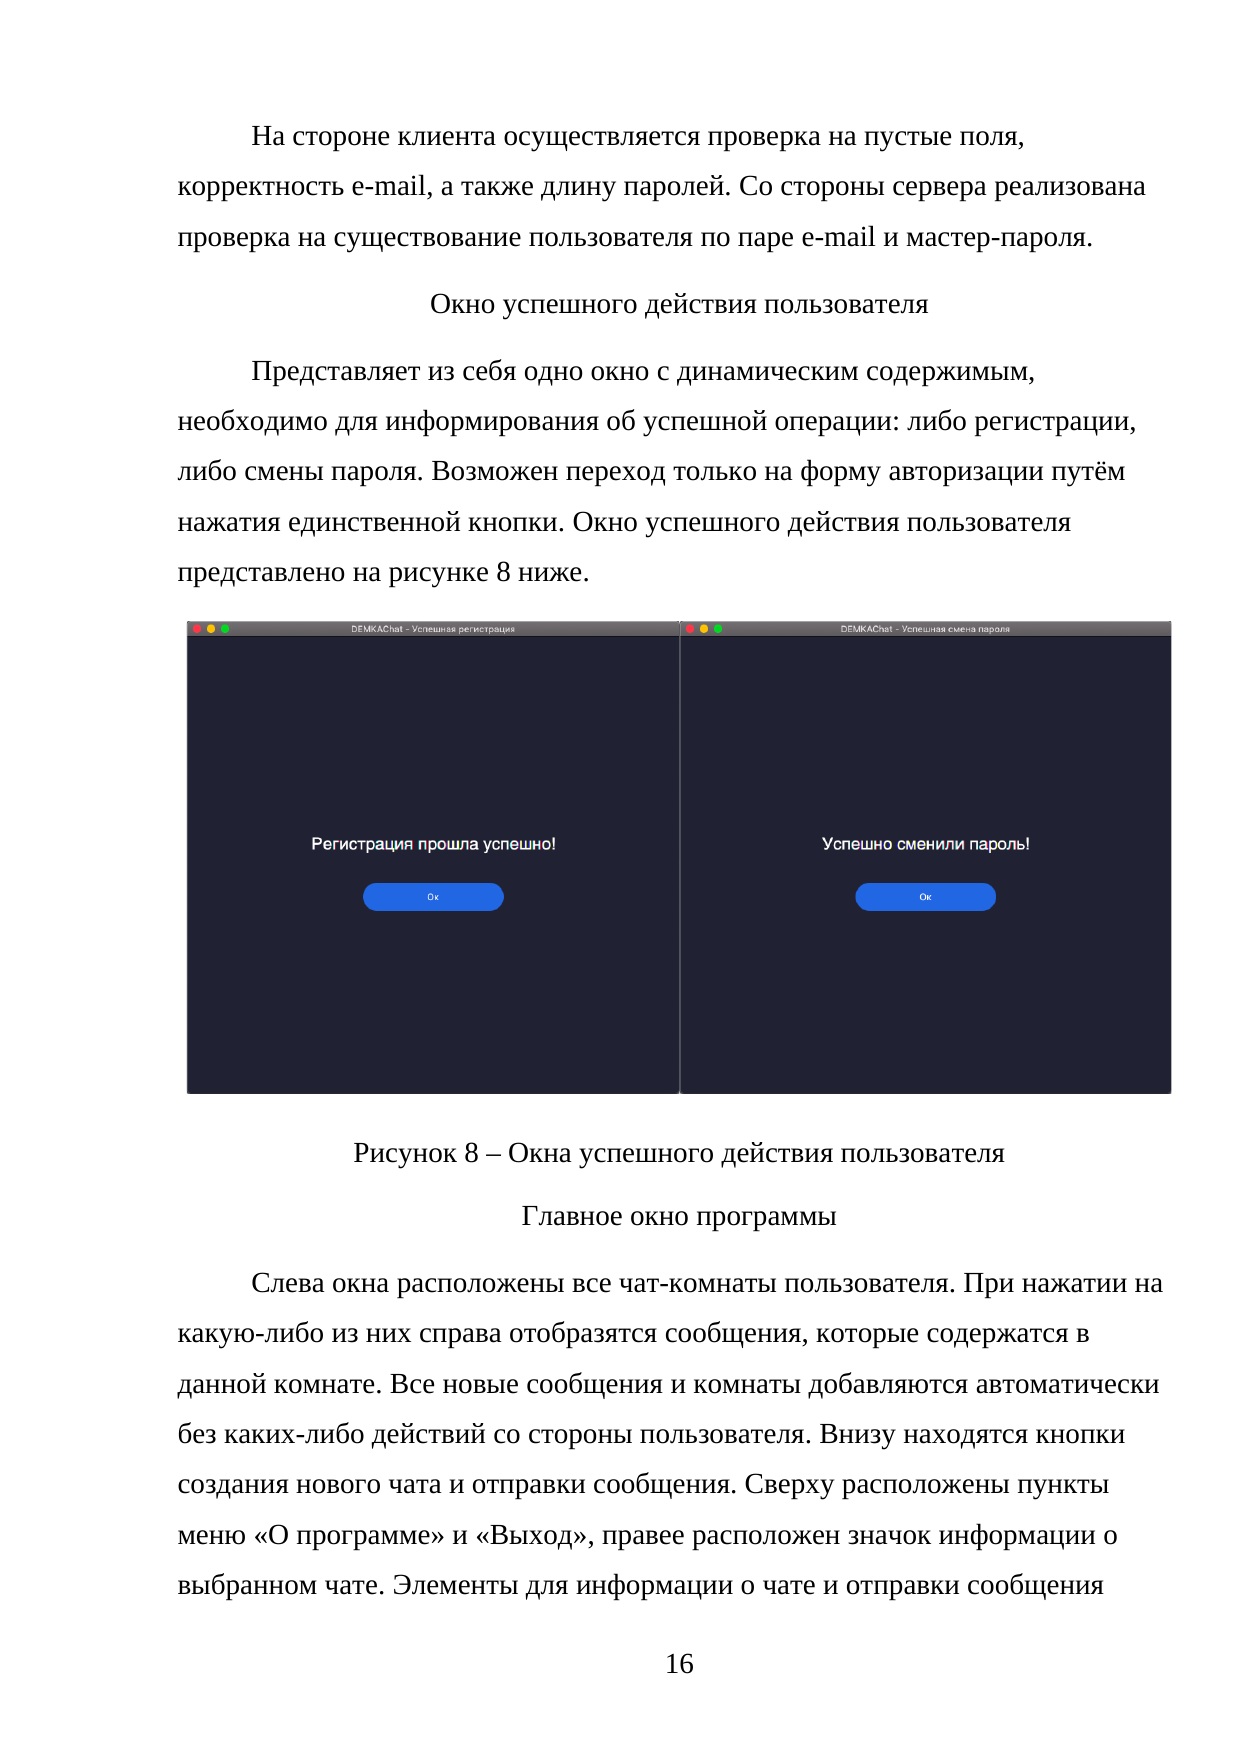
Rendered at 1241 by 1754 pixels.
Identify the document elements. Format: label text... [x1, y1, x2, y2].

subtitle Окно успешного действия пользователя [177, 286, 1181, 319]
picture [186, 621, 1172, 1094]
subtitle Рисунок – Окна успешного действия пользователя [177, 1136, 1181, 1169]
text На стороне клиента осуществляется проверка на пустые поля, корректность e-mail, а также длину паролей. Со стороны сервера реализована проверка на существование пользователя по паре e-mail и мастер-пароля. [177, 118, 1181, 252]
text Представляет из себя одно окно с динамическим содержимым, необходимо для информирования об успешной операции: либо регистрации, либо смены пароля. Возможен переход только на форму авторизации путём нажатия единственной кнопки. Окно успешного действия пользователя представлено на рисунке 8 ниже. [177, 353, 1181, 587]
subtitle Главное окно программы [177, 1198, 1181, 1232]
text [177, 1265, 1181, 1601]
